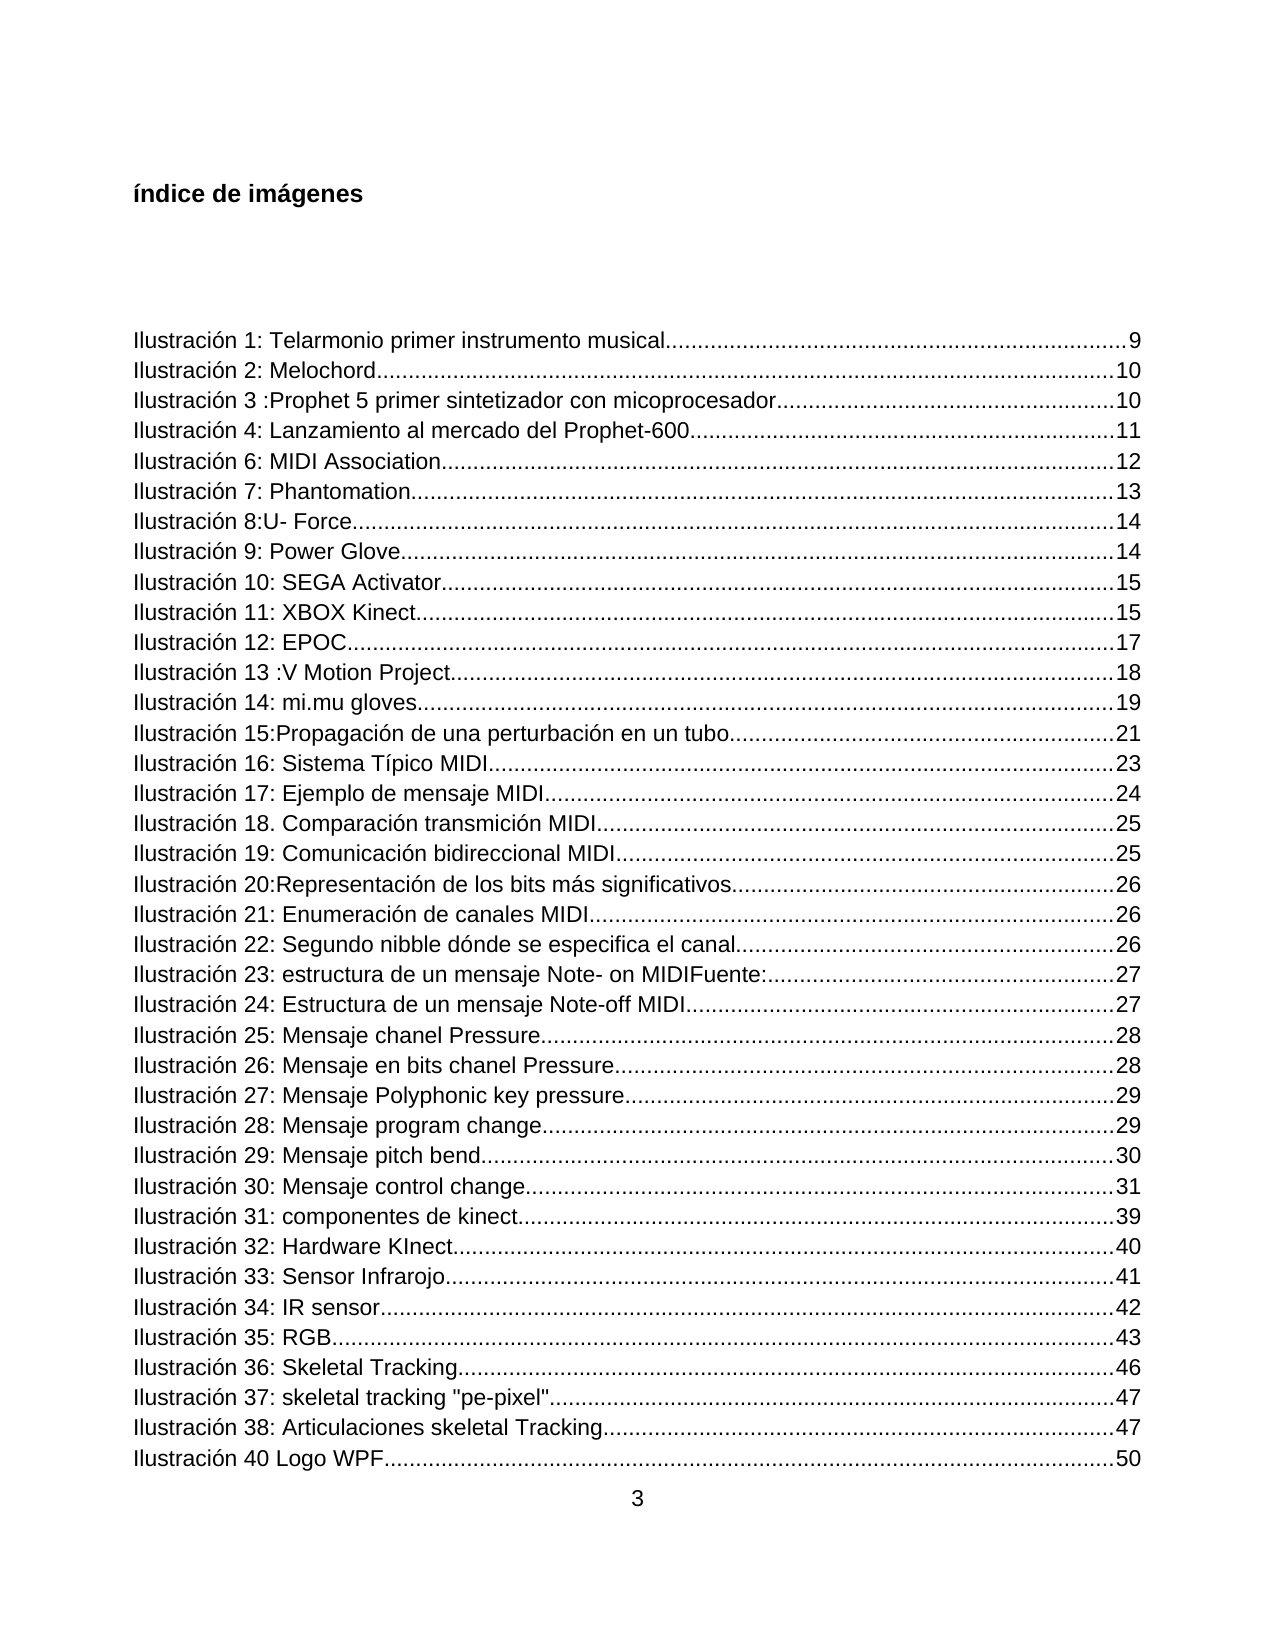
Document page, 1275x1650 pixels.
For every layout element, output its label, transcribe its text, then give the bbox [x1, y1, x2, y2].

text Ilustración 24: Estructura de un mensaje Note-off MIDI 27 [133, 991, 1142, 1018]
text Ilustración 3 :Prophet 5 primer sintetizador con micoprocesador 10 [133, 387, 1142, 413]
text Ilustración 30: Mensaje control change 31 [133, 1173, 1142, 1199]
text Ilustración 32: Hardware KInect 40 [133, 1233, 1142, 1259]
text Ilustración 1: Telarmonio primer instrumento musical 9 [133, 327, 1142, 353]
text Ilustración 4: Lanzamiento al mercado del Prophet-600 11 [133, 417, 1142, 444]
text Ilustración 35: RGB 43 [133, 1324, 1142, 1350]
text Ilustración 12: EPOC 17 [133, 629, 1142, 655]
text Ilustración 34: IR sensor 42 [133, 1293, 1142, 1320]
text Ilustración 26: Mensaje en bits chanel Pressure 28 [133, 1052, 1142, 1078]
text Ilustración 23: estructura de un mensaje Note- on MIDIFuente: 27 [133, 961, 1142, 987]
text Ilustración 29: Mensaje pitch bend 30 [133, 1142, 1142, 1169]
text Ilustración 22: Segundo nibble dónde se especifica el canal 26 [133, 931, 1142, 957]
text Ilustración 25: Mensaje chanel Pressure 28 [133, 1022, 1142, 1048]
text Ilustración 6: MIDI Association 12 [133, 448, 1142, 474]
text Ilustración 13 :V Motion Project 18 [133, 659, 1142, 685]
text Ilustración 38: Articulaciones skeletal Tracking 47 [133, 1414, 1142, 1441]
text Ilustración 14: mi.mu gloves 19 [133, 689, 1142, 716]
text Ilustración 36: Skeletal Tracking 46 [133, 1354, 1142, 1380]
text Ilustración 2: Melochord 10 [133, 357, 1142, 383]
text Ilustración 17: Ejemplo de mensaje MIDI 24 [133, 780, 1142, 806]
text Ilustración 31: componentes de kinect 39 [133, 1203, 1142, 1229]
text Ilustración 37: skeletal tracking "pe-pixel" 47 [133, 1384, 1142, 1410]
text Ilustración 27: Mensaje Polyphonic key pressure 29 [133, 1082, 1142, 1108]
text Ilustración 8:U- Force 14 [133, 508, 1142, 534]
text Ilustración 7: Phantomation 13 [133, 478, 1142, 504]
text Ilustración 18. Comparación transmición MIDI 25 [133, 810, 1142, 836]
text Ilustración 11: XBOX Kinect 15 [133, 599, 1142, 625]
text Ilustración 33: Sensor Infrarojo 41 [133, 1263, 1142, 1289]
text Ilustración 19: Comunicación bidireccional MIDI 25 [133, 840, 1142, 867]
text Ilustración 10: SEGA Activator 15 [133, 568, 1142, 595]
text Ilustración 9: Power Glove 14 [133, 538, 1142, 564]
text índice de imágenes [133, 179, 1142, 207]
text Ilustración 15:Propagación de una perturbación en un tubo 21 [133, 719, 1142, 746]
text Ilustración 16: Sistema Típico MIDI 23 [133, 750, 1142, 776]
text Ilustración 40 Logo WPF 50 [133, 1444, 1142, 1471]
text Ilustración 20:Representación de los bits más significativos 26 [133, 871, 1142, 897]
text Ilustración 21: Enumeración de canales MIDI 26 [133, 901, 1142, 927]
text Ilustración 28: Mensaje program change 29 [133, 1112, 1142, 1138]
